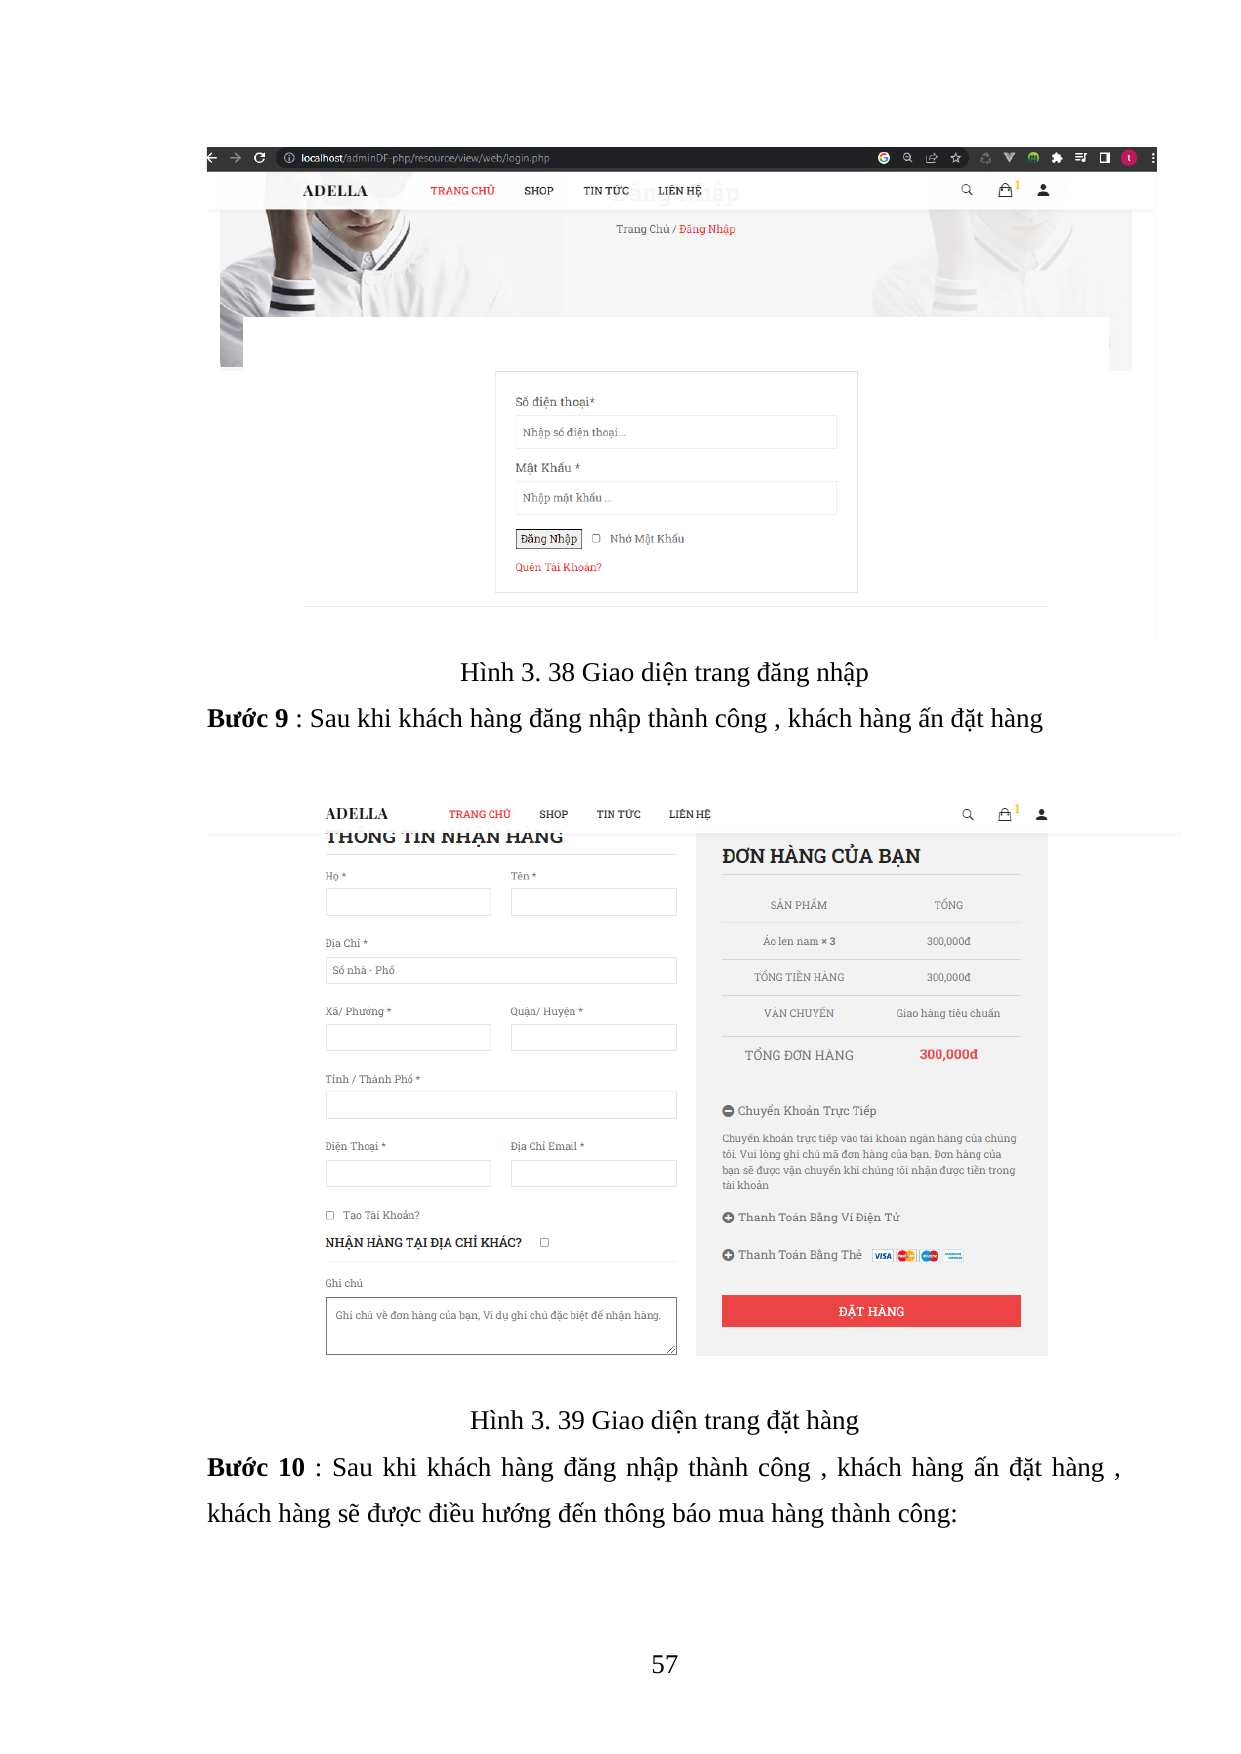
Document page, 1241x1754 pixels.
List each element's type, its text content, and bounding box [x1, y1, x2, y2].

picture [206, 795, 1182, 1389]
picture [206, 147, 1157, 641]
text Bước 10 : Sau khi khách hàng đăng nhập thành công , khách hàng ấn đặt hàng , khách hàng sẽ được điều hướng đến thông báo mua hàng thành công: [207, 1451, 1122, 1528]
text Bước 9 : Sau khi khách hàng đăng nhập thành công , khách hàng ấn đặt hàng [207, 702, 1122, 734]
